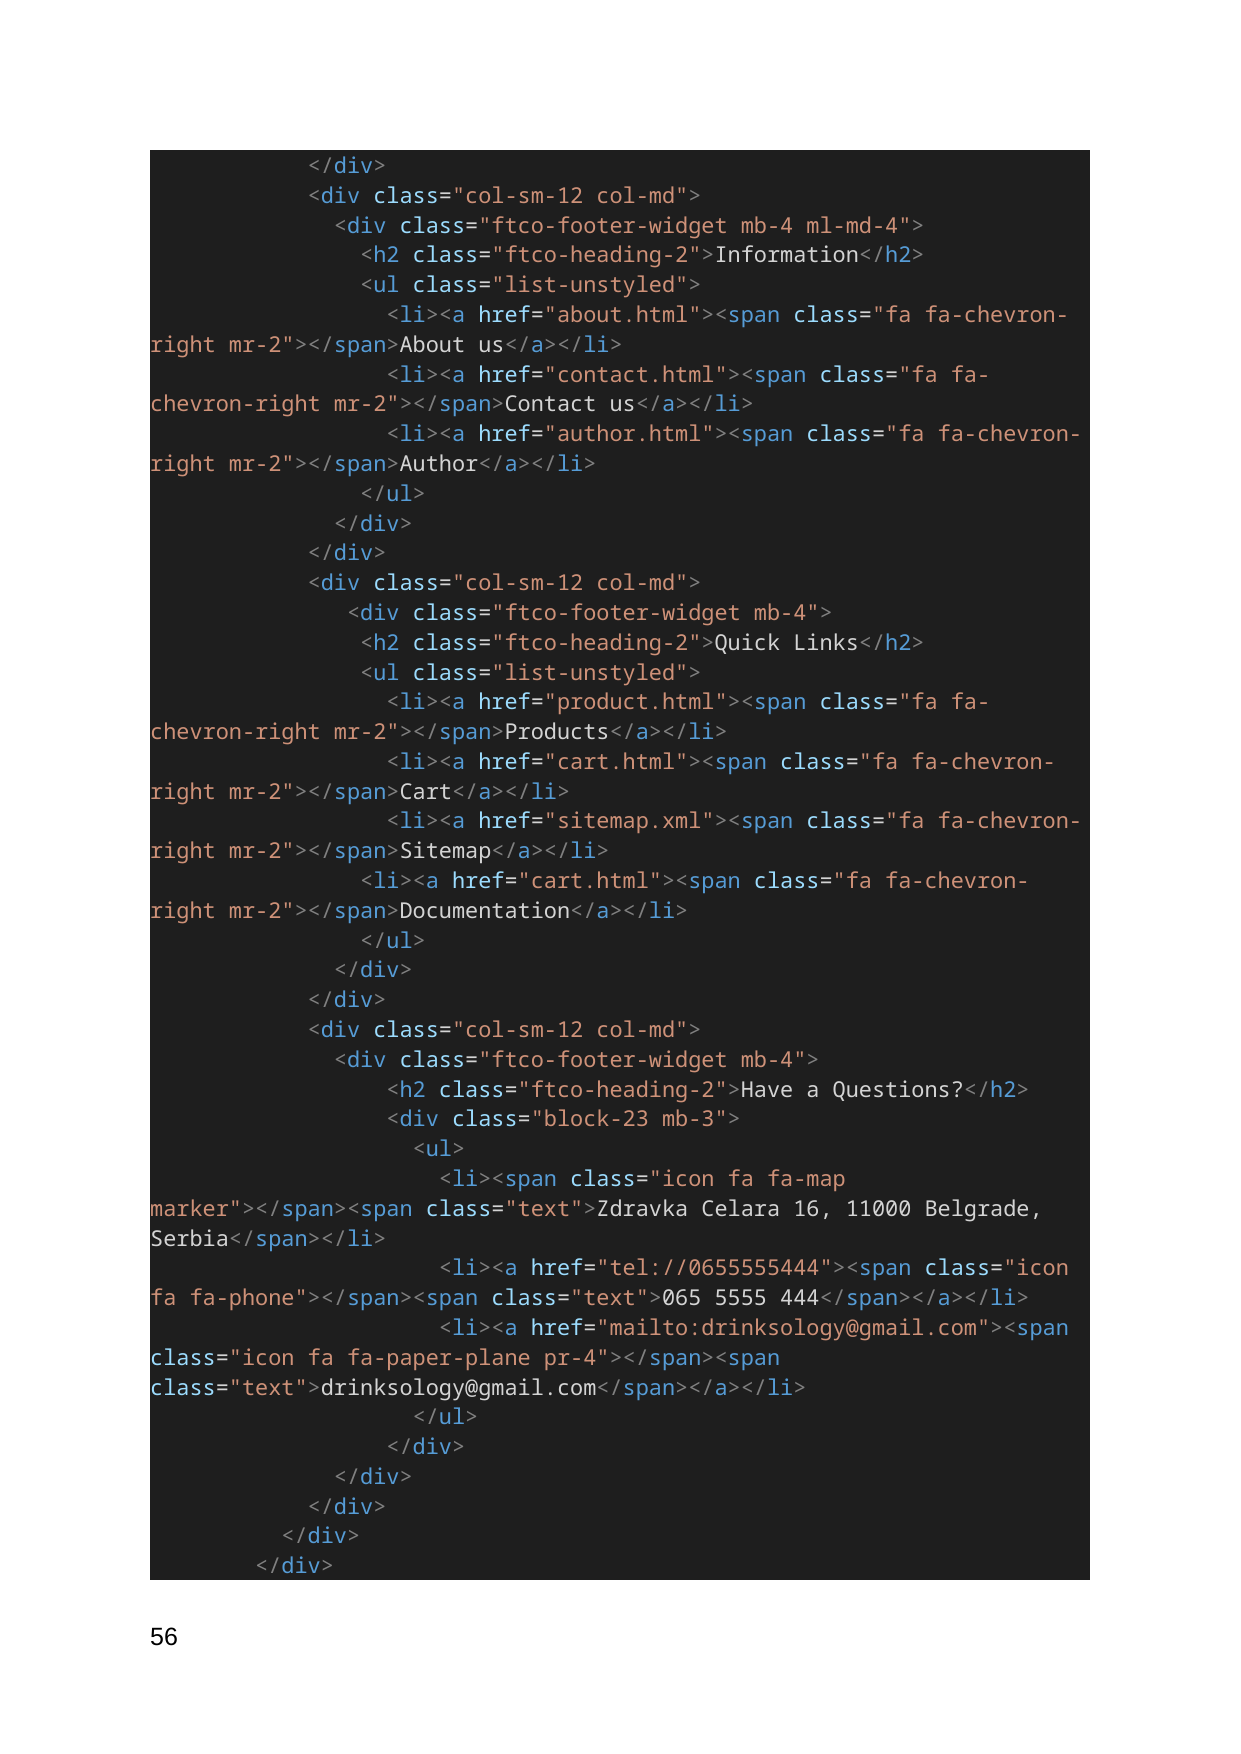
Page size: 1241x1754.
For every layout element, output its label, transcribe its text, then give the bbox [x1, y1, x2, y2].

text <h2 class="ftco-heading-2">Information</h2> [150, 239, 1090, 269]
text <h2 class="ftco-heading-2">Quick Links</h2> [150, 627, 1090, 656]
text </ul> [150, 1401, 1090, 1431]
text <li><a href="product.html"><span class="fa fa-chevron-right mr-2"></span>Products</a></li> [150, 686, 1090, 746]
text </div> [150, 984, 1090, 1014]
text <div class="ftco-footer-widget mb-4"> [150, 597, 1090, 627]
text <ul> [150, 1133, 1090, 1163]
text <li><a href="contact.html"><span class="fa fa-chevron-right mr-2"></span>Contact us</a></li> [150, 358, 1090, 418]
text <div class="col-sm-12 col-md"> [150, 180, 1090, 209]
text <li><a href="about.html"><span class="fa fa-chevron-right mr-2"></span>About us</a></li> [150, 299, 1090, 358]
text <div class="ftco-footer-widget mb-4 ml-md-4"> [150, 209, 1090, 239]
text </div> [150, 1491, 1090, 1520]
text </div> [150, 1550, 1090, 1580]
text </div> [150, 1520, 1090, 1550]
text <li><a href="author.html"><span class="fa fa-chevron-right mr-2"></span>Author</a></li> [150, 418, 1090, 478]
text </div> [150, 1431, 1090, 1461]
text <h2 class="ftco-heading-2">Have a Questions?</h2> [150, 1073, 1090, 1103]
text <li><span class="icon fa fa-map marker"></span><span class="text">Zdravka Celara 16, 11000 Belgrade, Serbia</span></li> [150, 1163, 1090, 1252]
text <div class="col-sm-12 col-md"> [150, 567, 1090, 597]
text <li><a href="tel://0655555444"><span class="icon fa fa-phone"></span><span class="text">065 5555 444</span></a></li> [150, 1252, 1090, 1312]
text <li><a href="sitemap.xml"><span class="fa fa-chevron-right mr-2"></span>Sitemap</a></li> [150, 805, 1090, 865]
text <div class="col-sm-12 col-md"> [150, 1014, 1090, 1044]
text <div class="ftco-footer-widget mb-4"> [150, 1044, 1090, 1073]
text <ul class="list-unstyled"> [150, 656, 1090, 686]
text <li><a href="mailto:drinksology@gmail.com"><span class="icon fa fa-paper-plane pr-4"></span><span class="text">drinksology@gmail.com</span></a></li> [150, 1312, 1090, 1401]
text </ul> [150, 924, 1090, 954]
text <ul class="list-unstyled"> [150, 269, 1090, 299]
text <li><a href="cart.html"><span class="fa fa-chevron-right mr-2"></span>Documentation</a></li> [150, 865, 1090, 924]
text </div> [150, 954, 1090, 984]
text </div> [150, 150, 1090, 180]
text <div class="block-23 mb-3"> [150, 1103, 1090, 1133]
text <li><a href="cart.html"><span class="fa fa-chevron-right mr-2"></span>Cart</a></li> [150, 746, 1090, 805]
text </div> [150, 507, 1090, 537]
text </div> [150, 1461, 1090, 1491]
text </ul> [150, 478, 1090, 507]
text </div> [150, 537, 1090, 567]
